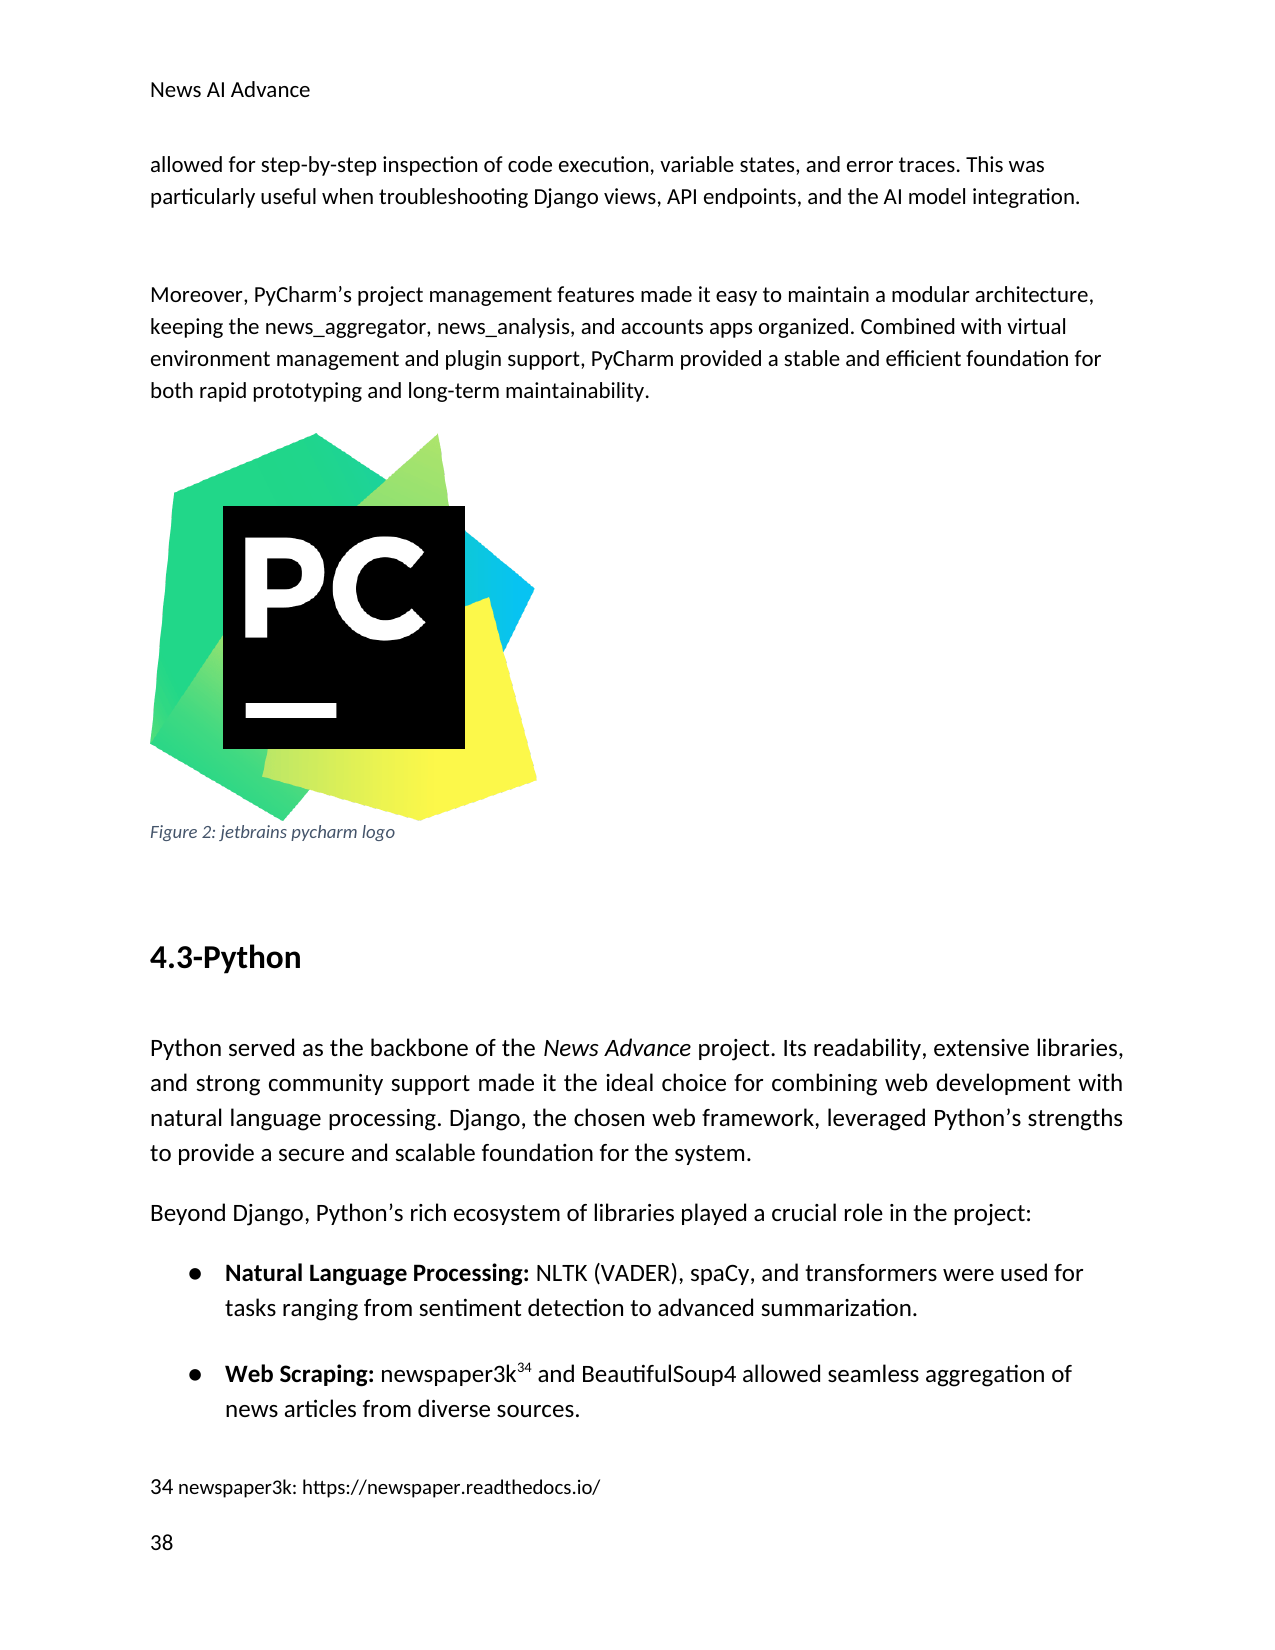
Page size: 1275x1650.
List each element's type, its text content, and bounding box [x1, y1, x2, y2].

list Web Scraping: newspaper3k and BeautifulSoup4 allowed seamless aggregation of news articles from diverse sources. [187, 1358, 1125, 1456]
list Natural Language Processing: NLTK (VADER), spaCy, and transformers were used for tasks ranging from sentiment detection to advanced summarization. [187, 1257, 1125, 1354]
subtitle 4.3-Python [150, 936, 1125, 976]
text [150, 150, 1125, 210]
text Python served as the backbone of the News Advance project. Its readability, extensive libraries, and strong community support made it the ideal choice for combining web development with natural language processing. Django, the chosen web framework, leveraged Python’s strengths to provide a secure and scalable foundation for the system. [150, 1032, 1125, 1167]
text Figure 2: jetbrains pycharm logo [150, 820, 1125, 843]
text Moreover, PyCharm’s project management features made it easy to maintain a modular architecture, keeping the news_aggregator, news_analysis, and accounts apps organized. Combined with virtual environment management and plugin support, PyCharm provided a stable and efficient foundation for both rapid prototyping and long-term maintainability. [150, 280, 1125, 404]
picture [150, 433, 537, 821]
text Beyond Django, Python’s rich ecosystem of libraries played a crucial role in the project: [150, 1197, 1125, 1227]
